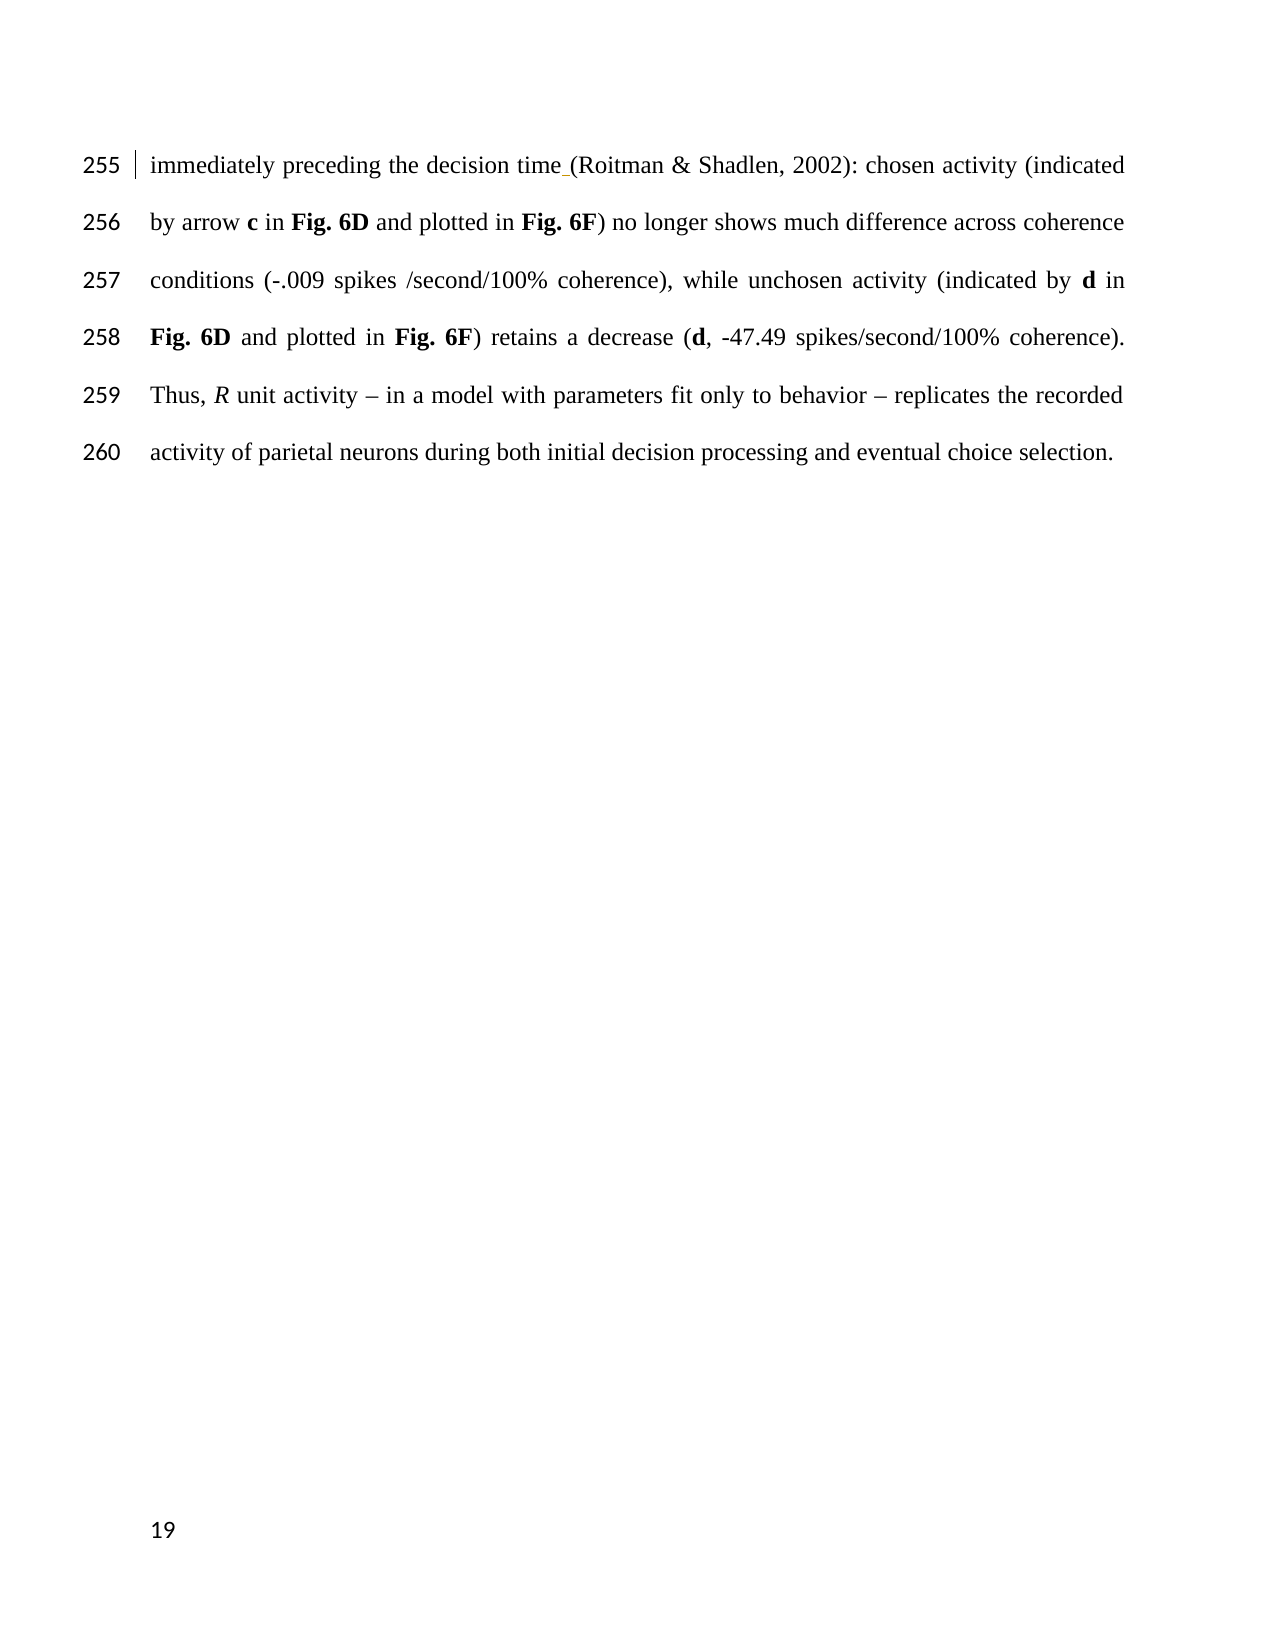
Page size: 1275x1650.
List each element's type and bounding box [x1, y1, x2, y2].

text [150, 150, 1125, 466]
